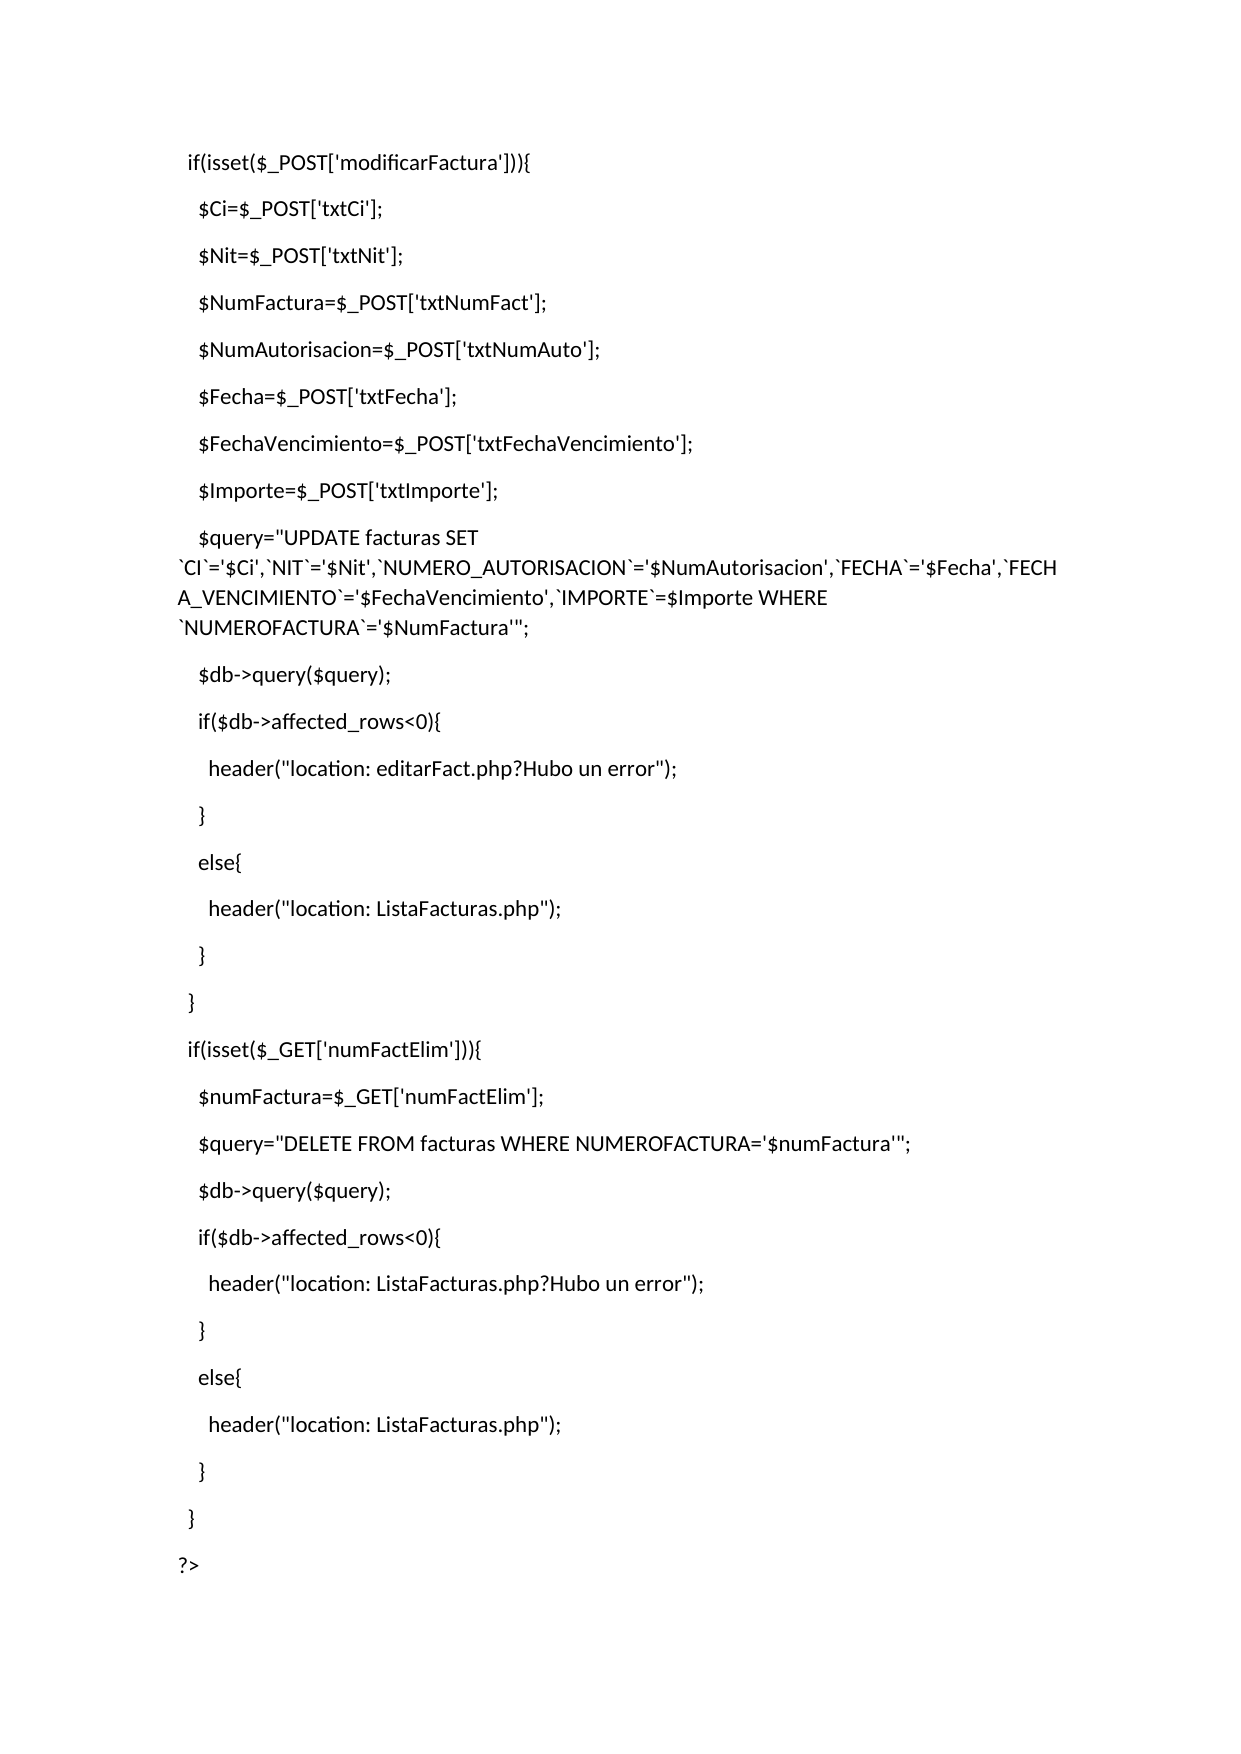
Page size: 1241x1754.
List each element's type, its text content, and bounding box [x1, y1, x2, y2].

text $db->query($query); [177, 1176, 1063, 1204]
text $numFactura=$_GET['numFactElim']; [177, 1082, 1063, 1110]
text $Importe=$_POST['txtImporte']; [177, 476, 1063, 504]
text $query="DELETE FROM facturas WHERE NUMEROFACTURA='$numFactura'"; [177, 1129, 1063, 1157]
text } [177, 988, 1063, 1016]
text else{ [177, 848, 1063, 876]
text } [177, 801, 1063, 829]
text } [177, 1504, 1063, 1532]
text if($db->affected_rows<0){ [177, 1223, 1063, 1251]
text $query="UPDATE facturas SET `CI`='$Ci',`NIT`='$Nit',`NUMERO_AUTORISACION`='$NumAutorisacion',`FECHA`='$Fecha',`FECHA_VENCIMIENTO`='$FechaVencimiento',`IMPORTE`=$Importe WHERE `NUMEROFACTURA`='$NumFactura'"; [177, 523, 1063, 641]
text $Fecha=$_POST['txtFecha']; [177, 382, 1063, 410]
text $NumAutorisacion=$_POST['txtNumAuto']; [177, 335, 1063, 363]
text $NumFactura=$_POST['txtNumFact']; [177, 288, 1063, 316]
text if(isset($_GET['numFactElim'])){ [177, 1035, 1063, 1063]
text header("location: ListaFacturas.php"); [177, 1410, 1063, 1438]
text if(isset($_POST['modificarFactura'])){ [177, 148, 1063, 176]
text header("location: ListaFacturas.php?Hubo un error"); [177, 1269, 1063, 1297]
text header("location: ListaFacturas.php"); [177, 894, 1063, 922]
text ?> [177, 1551, 1063, 1579]
text $FechaVencimiento=$_POST['txtFechaVencimiento']; [177, 429, 1063, 457]
text $db->query($query); [177, 660, 1063, 688]
text if($db->affected_rows<0){ [177, 707, 1063, 735]
text $Nit=$_POST['txtNit']; [177, 241, 1063, 269]
text } [177, 941, 1063, 969]
text $Ci=$_POST['txtCi']; [177, 194, 1063, 222]
text } [177, 1316, 1063, 1344]
text header("location: editarFact.php?Hubo un error"); [177, 754, 1063, 782]
text else{ [177, 1363, 1063, 1391]
text } [177, 1457, 1063, 1485]
